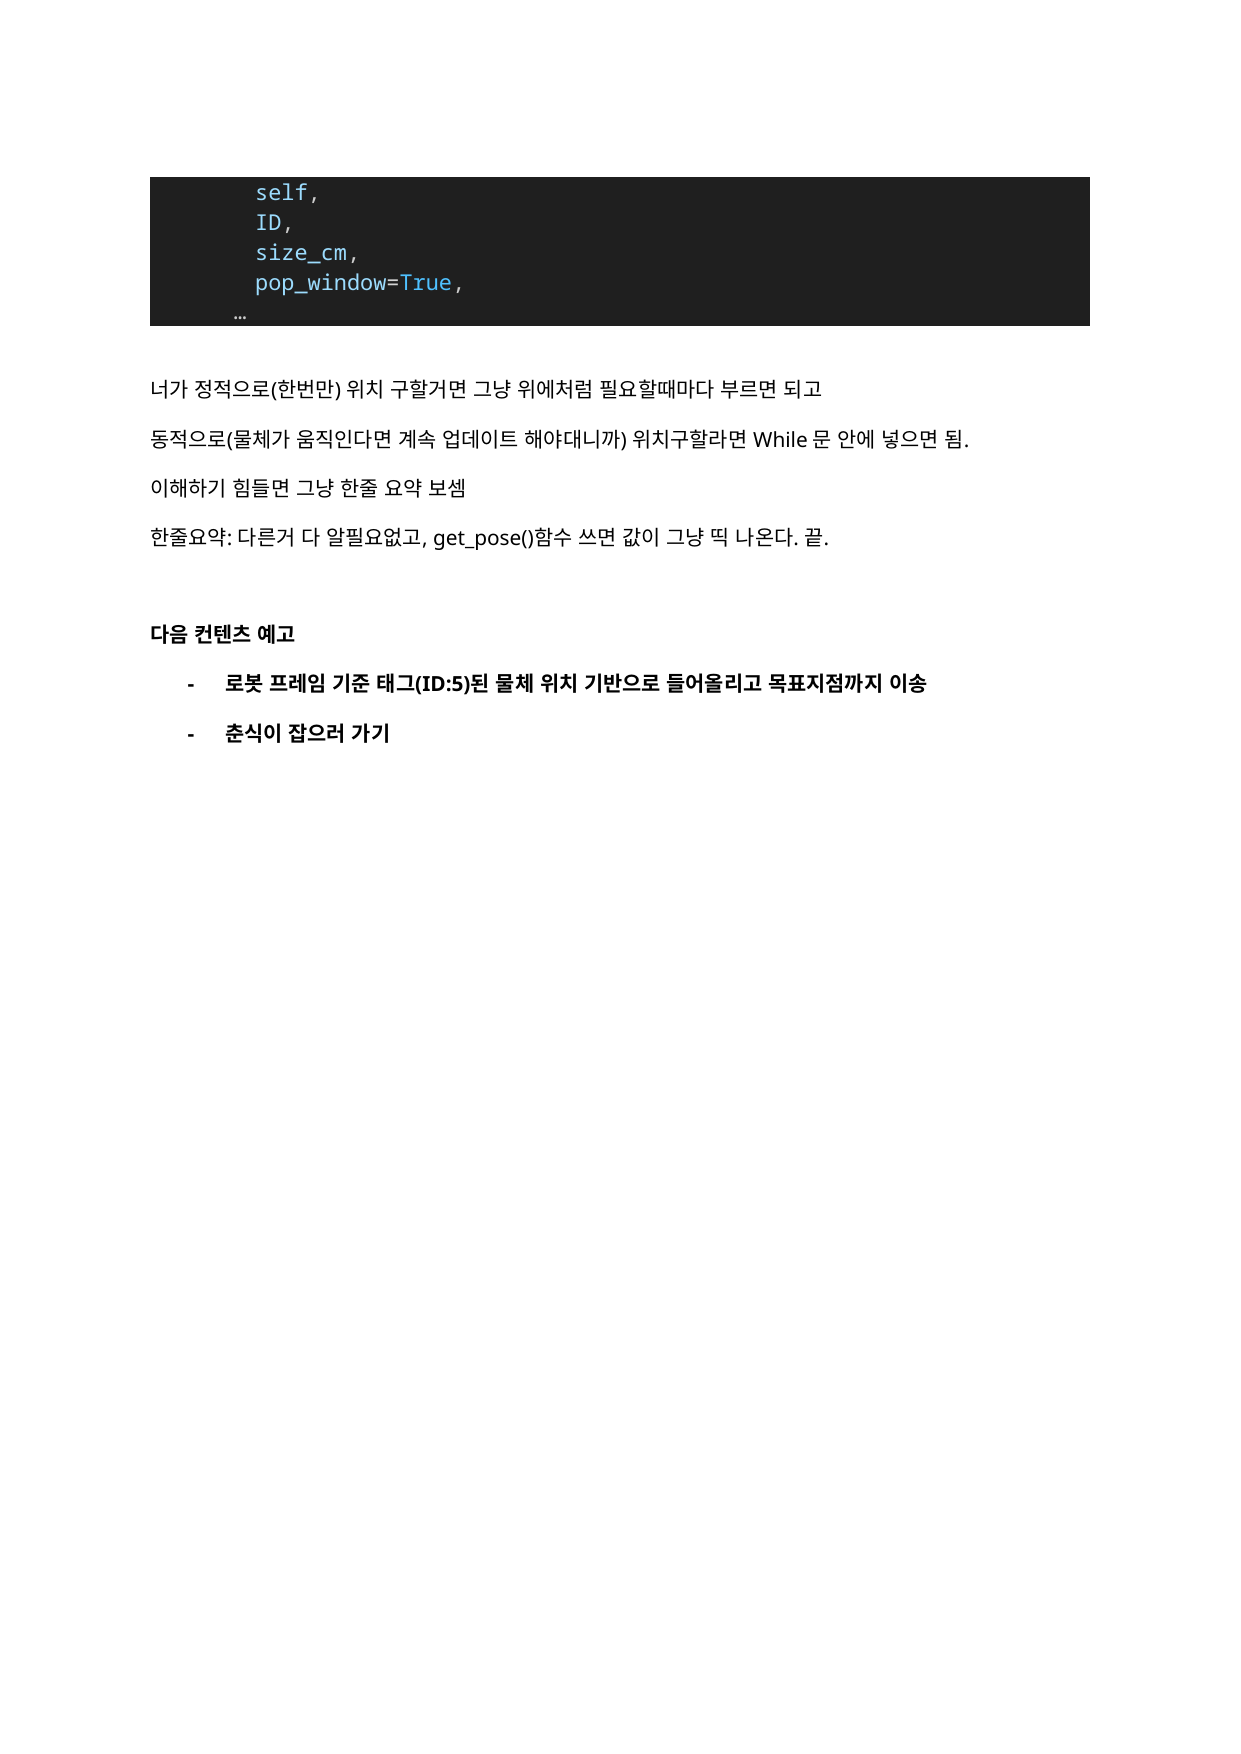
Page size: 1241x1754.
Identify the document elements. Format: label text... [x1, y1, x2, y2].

list 춘식이 잡으러 가기 [187, 717, 1090, 747]
text pop_window=True, [150, 267, 1090, 296]
text 다음 컨텐츠 예고 [150, 618, 1090, 648]
text ID, [150, 207, 1090, 237]
text 너가 정적으로(한번만) 위치 구할거면 그냥 위에처럼 필요할때마다 부르면 되고 [150, 373, 1090, 404]
list 로봇 프레임 기준 태그(ID:5)된 물체 위치 기반으로 들어올리고 목표지점까지 이송 [187, 667, 1090, 698]
text … [150, 296, 1090, 326]
text 동적으로(물체가 움직인다면 계속 업데이트 해야대니까) 위치구할라면 While문 안에 넣으면 됨. [150, 423, 1090, 453]
text self, [150, 177, 1090, 207]
text 이해하기 힘들면 그냥 한줄 요약 보셈 [150, 472, 1090, 502]
text size_cm, [150, 237, 1090, 267]
text 한줄요약: 다른거 다 알필요없고, get_pose()함수 쓰면 값이 그냥 띡 나온다. 끝. [150, 521, 1090, 552]
